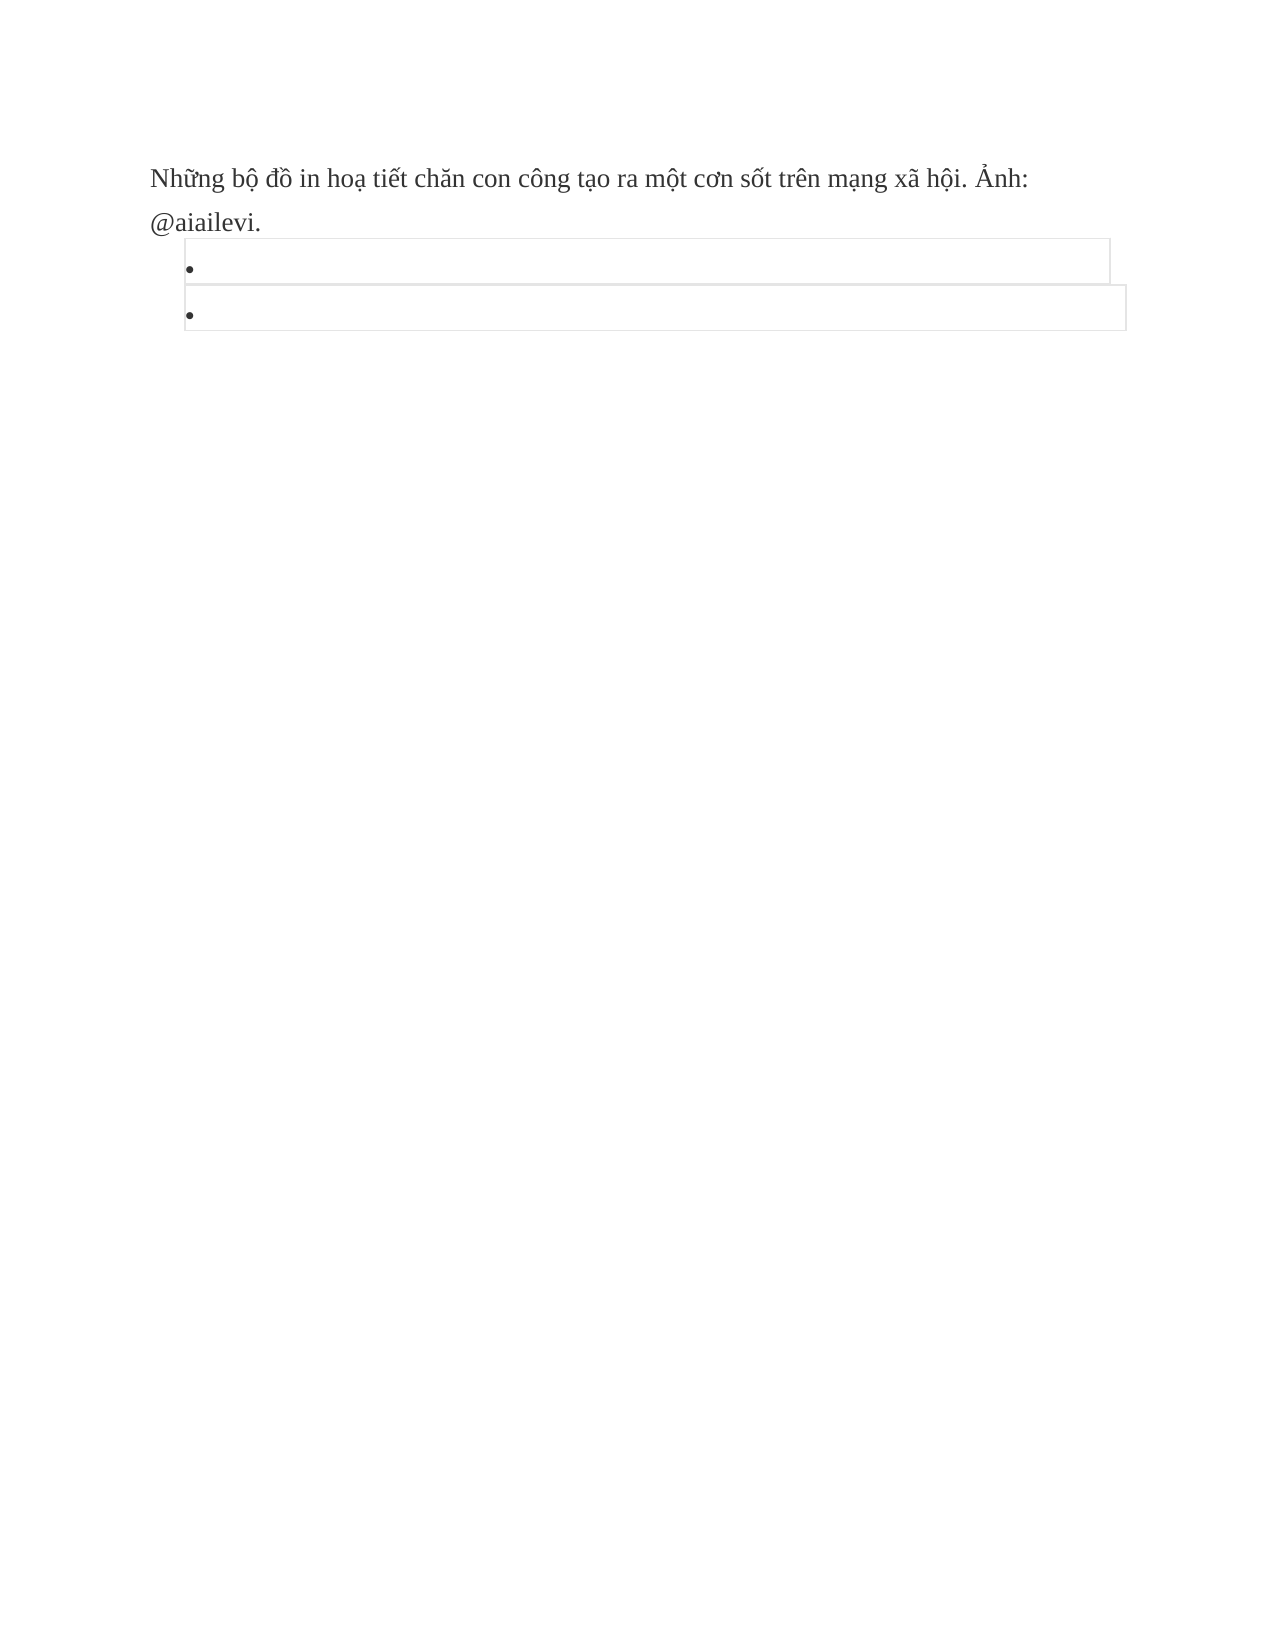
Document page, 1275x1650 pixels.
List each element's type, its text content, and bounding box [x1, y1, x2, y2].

text Những bộ đồ in hoạ tiết chăn con công tạo ra một cơn sốt trên mạng xã hội. Ảnh: @aiailevi. [150, 150, 1125, 237]
